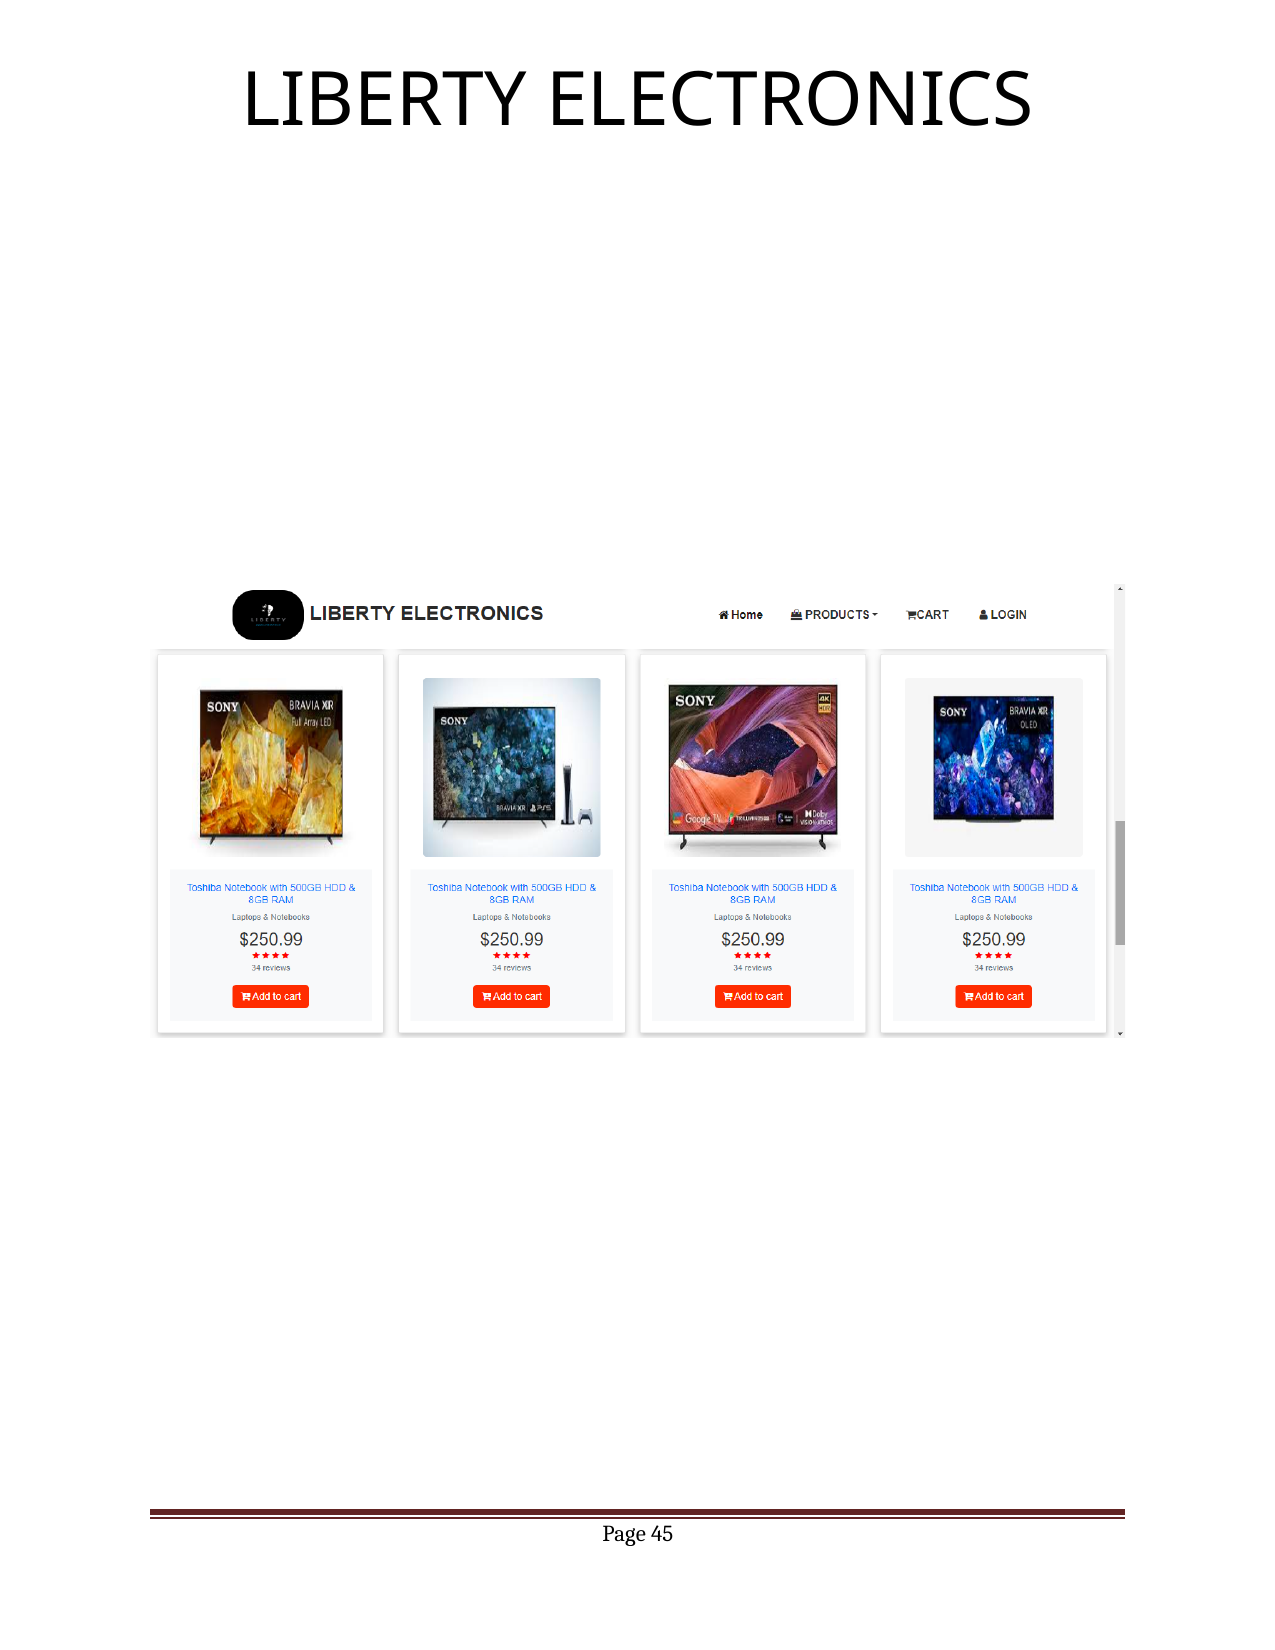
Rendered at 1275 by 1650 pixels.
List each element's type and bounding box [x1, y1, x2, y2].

picture [150, 584, 1125, 1038]
